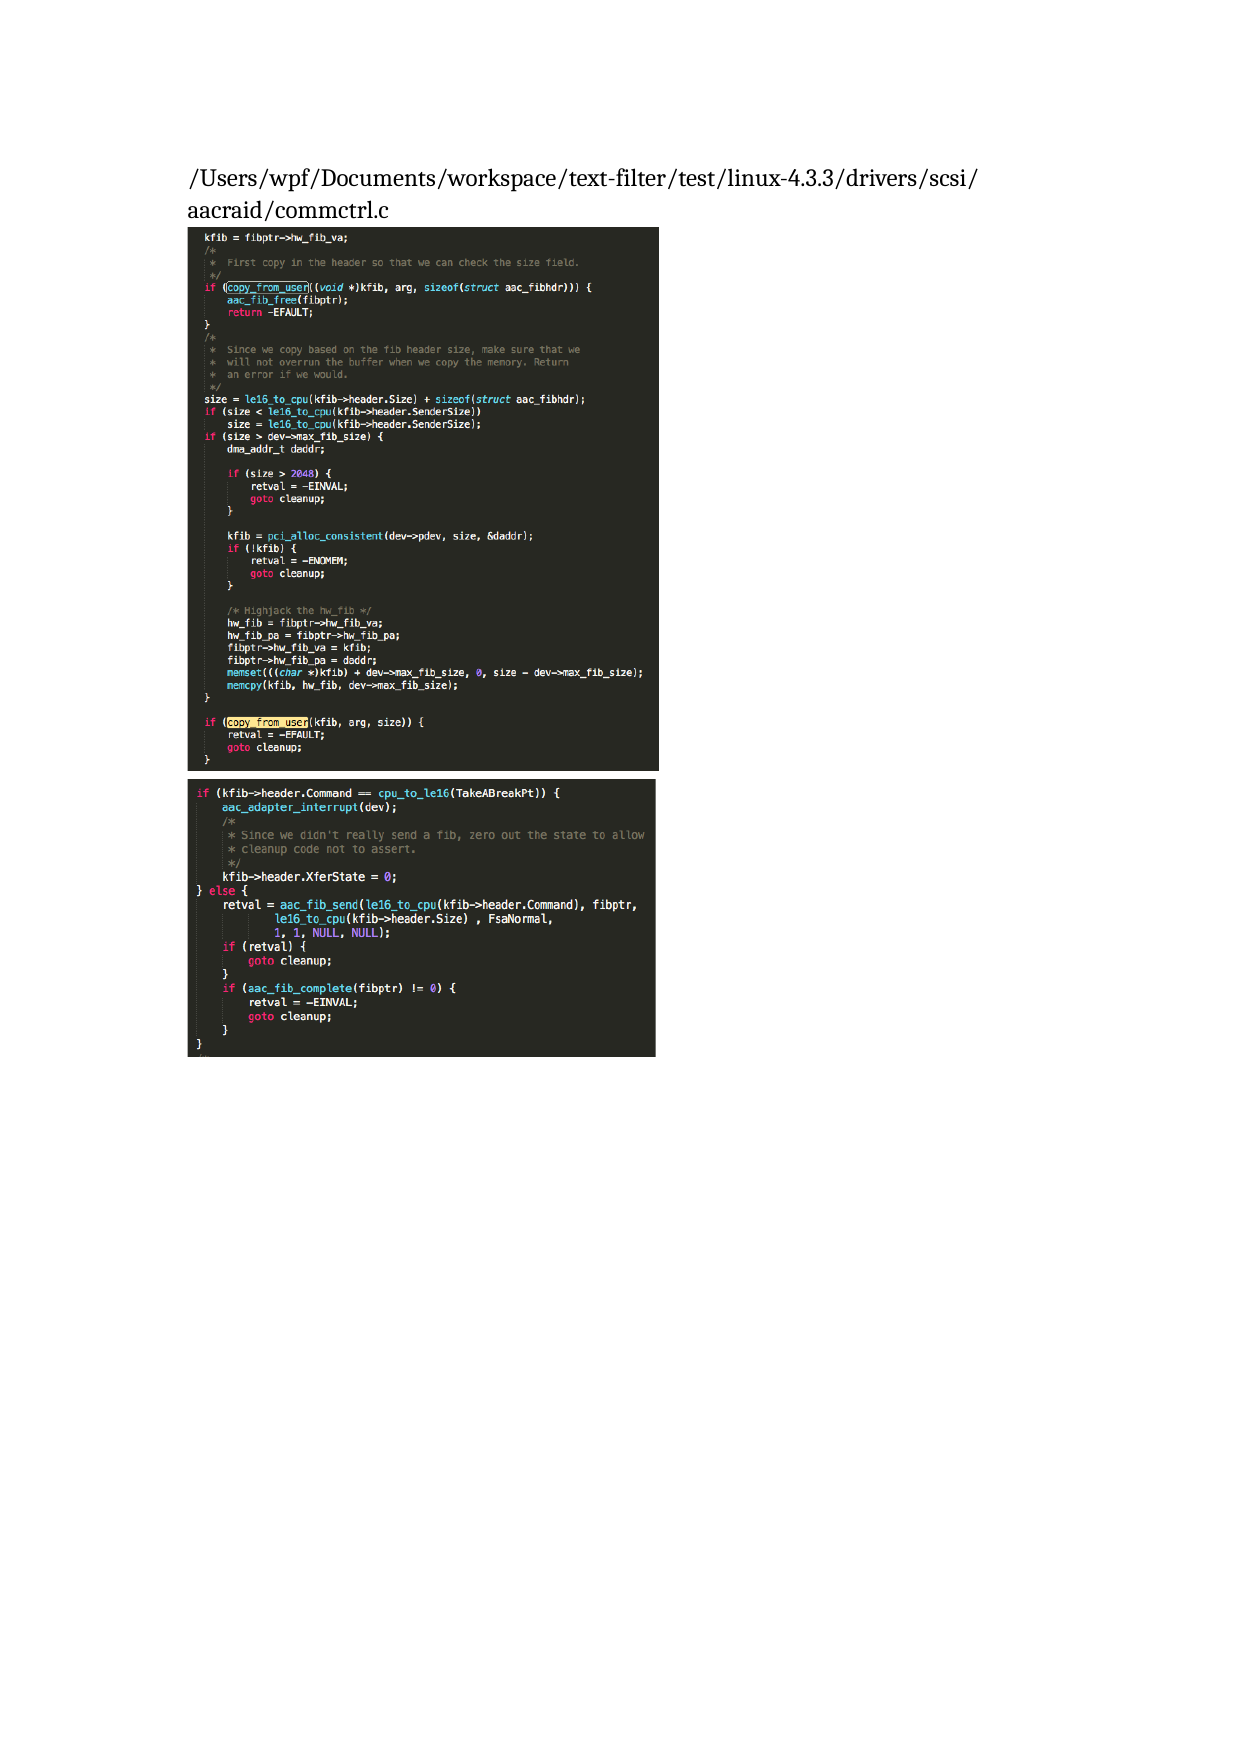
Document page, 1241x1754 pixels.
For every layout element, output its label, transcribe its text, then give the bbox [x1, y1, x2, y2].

picture [187, 227, 659, 771]
picture [187, 779, 656, 1057]
text /Users/wpf/Documents/workspace/text-filter/test/linux-4.3.3/drivers/scsi/aacraid/commctrl.c [187, 162, 1053, 227]
